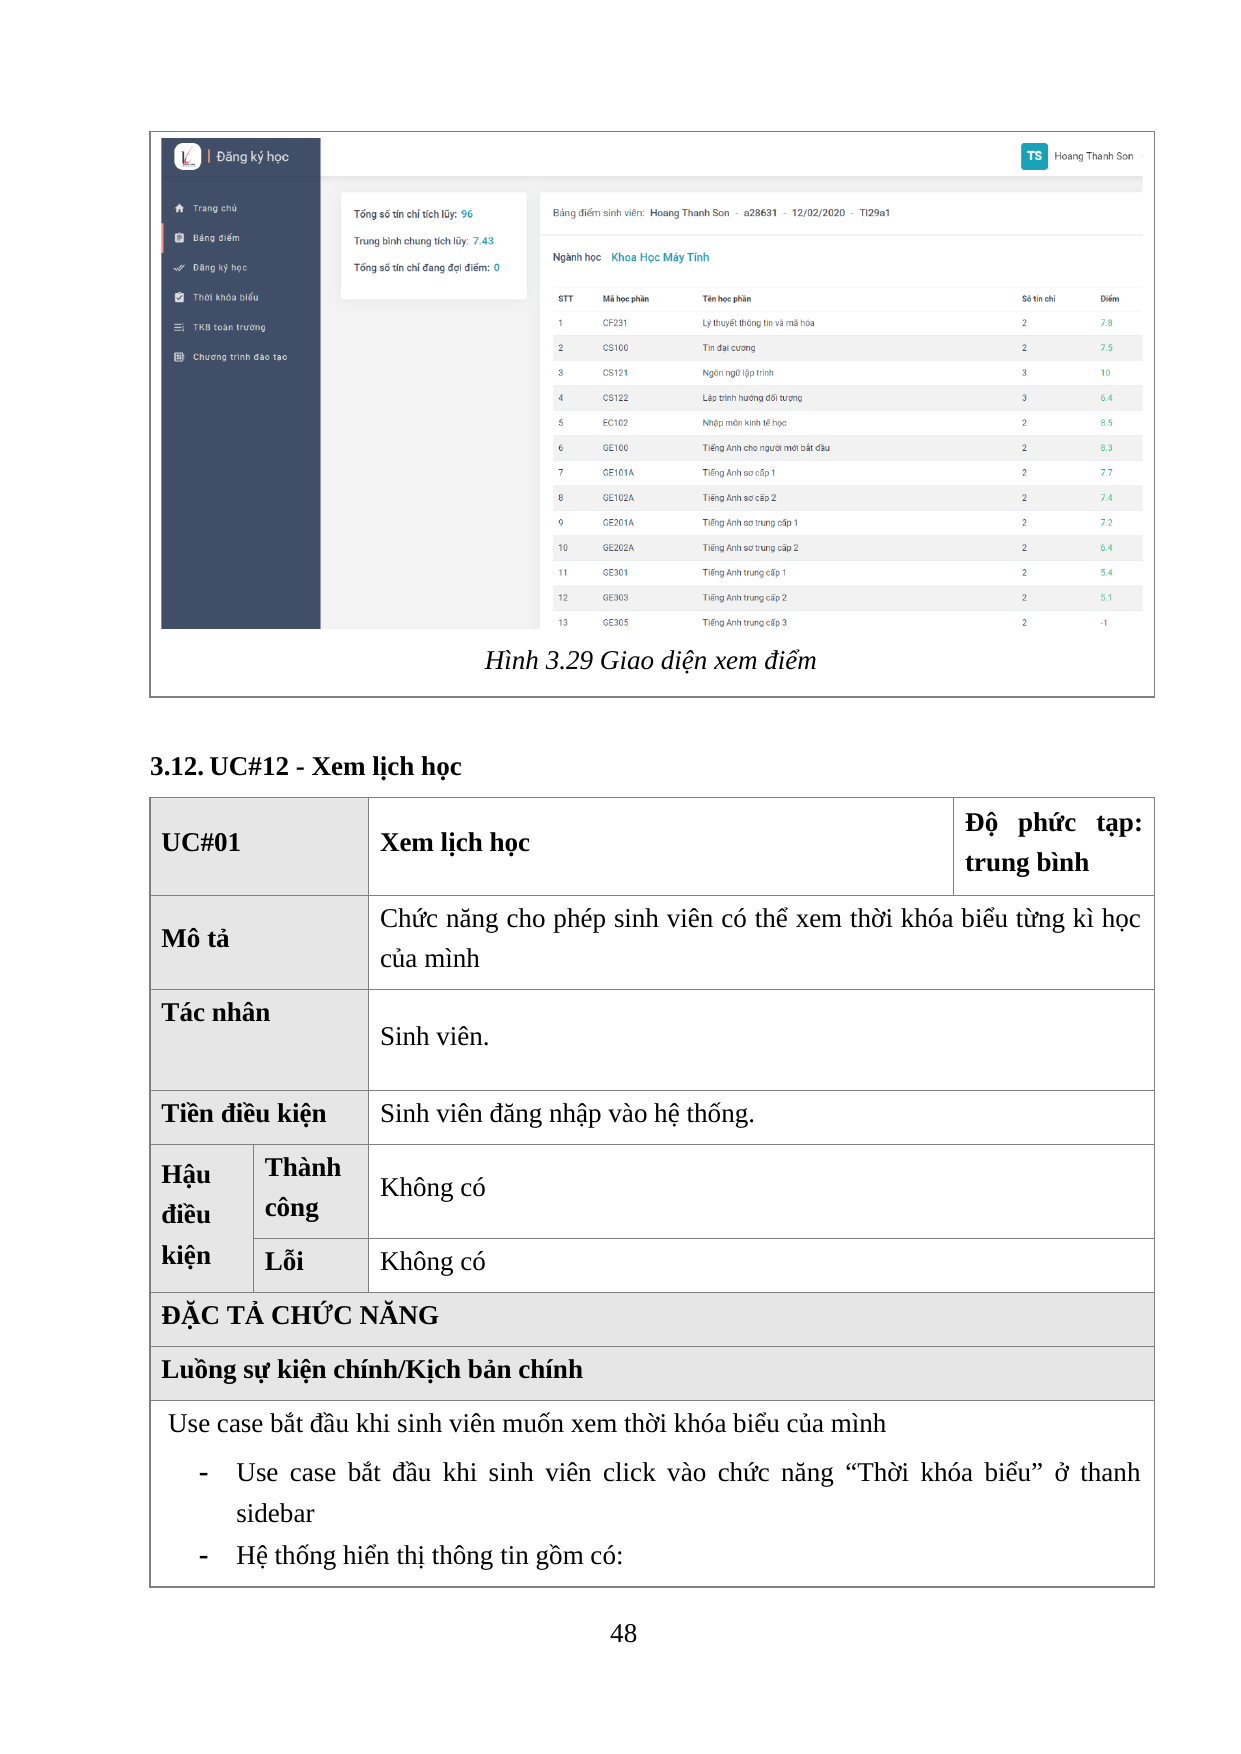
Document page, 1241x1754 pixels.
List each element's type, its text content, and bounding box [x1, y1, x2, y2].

table_cell Sinh viên. [369, 990, 1154, 1090]
table_cell Lỗi [254, 1239, 368, 1292]
table_cell Tiền điều kiện [151, 1091, 368, 1144]
table_header UC#01 [151, 798, 368, 895]
table_cell Không có [369, 1145, 1154, 1238]
table_cell Luồng sự kiện chính/Kịch bản chính [151, 1347, 1154, 1400]
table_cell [151, 1401, 1154, 1586]
table_cell Hình 3.29 Giao diện xem điểm [151, 132, 1154, 696]
table_cell Không có [369, 1239, 1154, 1292]
table_cell Mô tả [151, 896, 368, 989]
table_cell Hậu điều kiện [151, 1145, 253, 1292]
table_cell Thành công [254, 1145, 368, 1238]
table_header Độ phức tạp: trung bình [954, 798, 1154, 895]
table_cell ĐẶC TẢ CHỨC NĂNG [151, 1293, 1154, 1346]
subtitle UC#12 - Xem lịch học [150, 750, 1090, 781]
picture [161, 138, 1143, 629]
table_header Xem lịch học [369, 798, 953, 895]
table_cell Tác nhân [151, 990, 368, 1090]
table_cell Sinh viên đăng nhập vào hệ thống. [369, 1091, 1154, 1144]
table_cell Chức năng cho phép sinh viên có thể xem thời khóa biểu từng kì học của mình [369, 896, 1154, 989]
